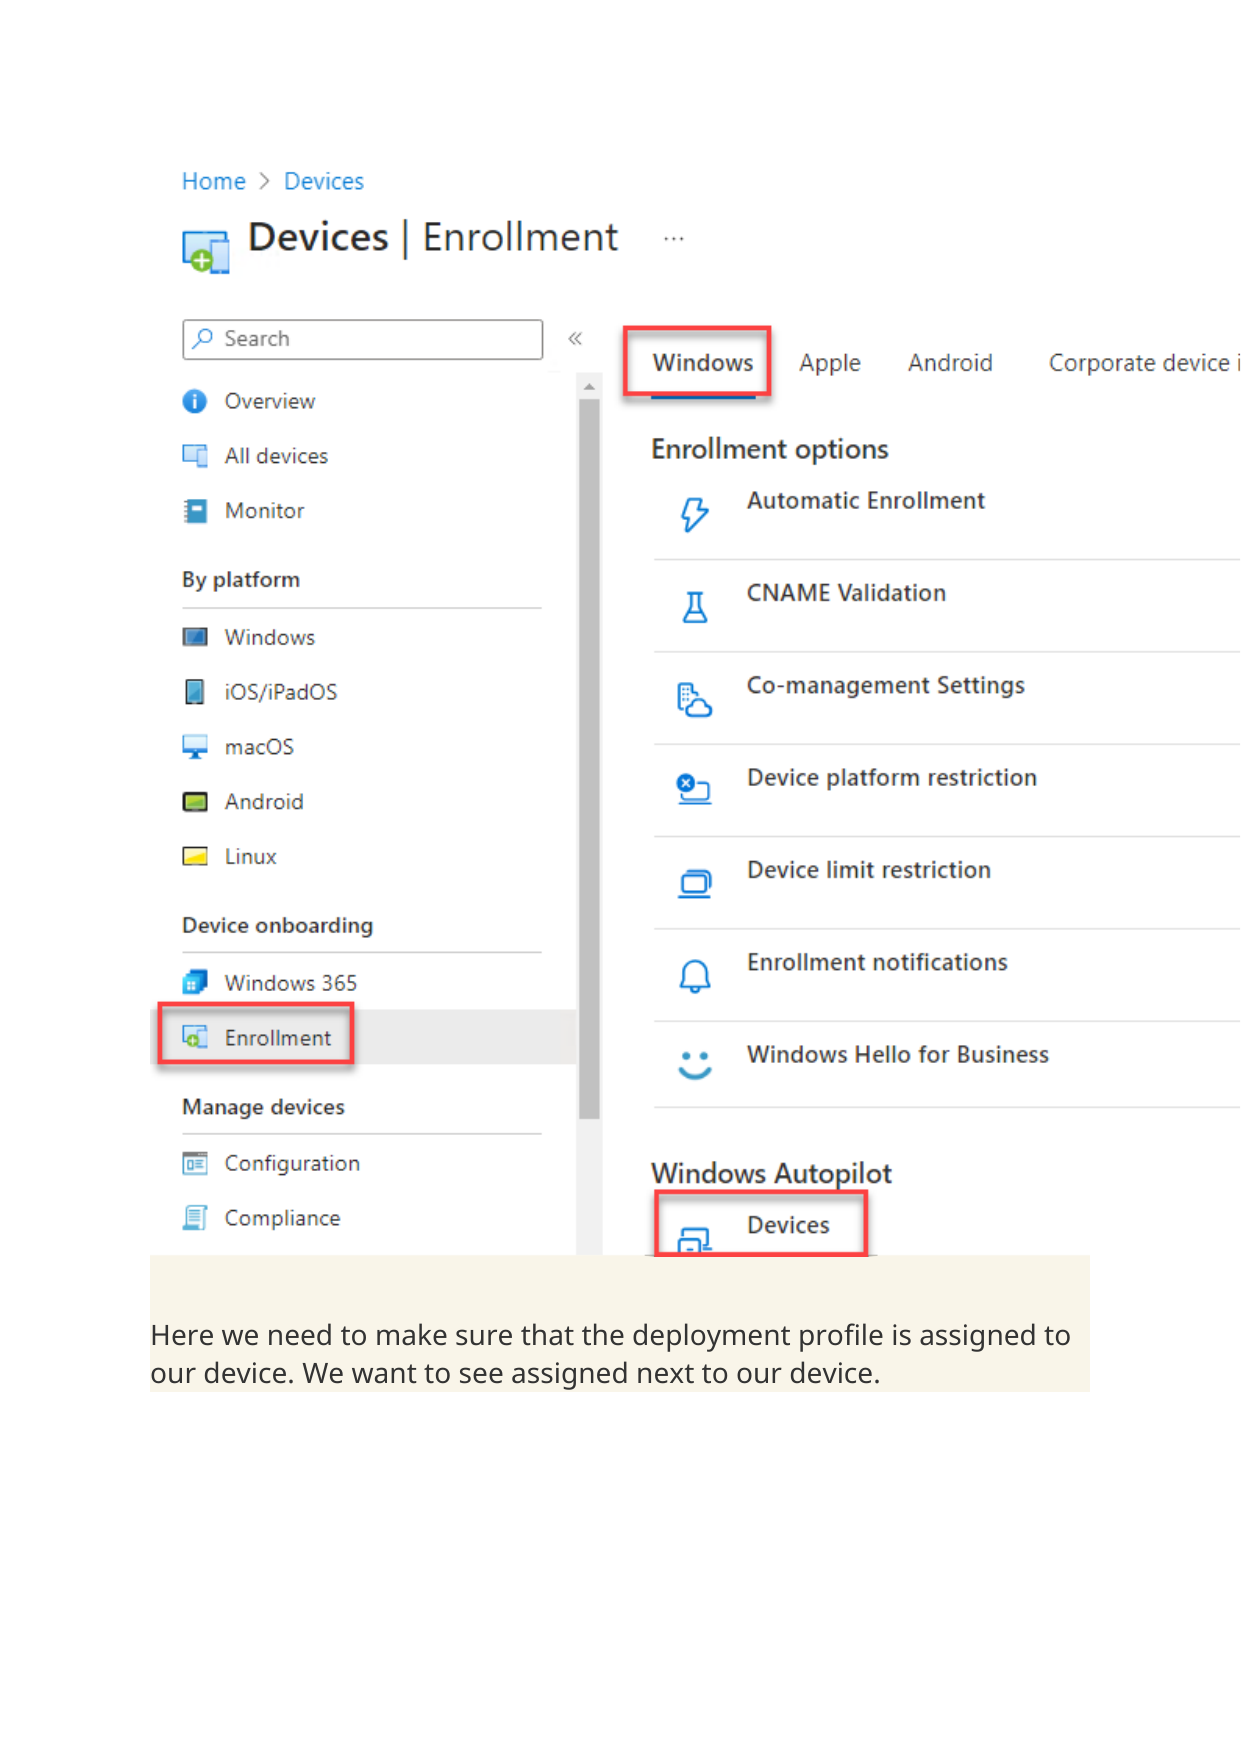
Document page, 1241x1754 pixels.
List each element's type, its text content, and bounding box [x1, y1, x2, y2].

picture [150, 149, 1241, 1257]
text Here we need to make sure that the deployment profile is assigned to our device. We want to see assigned next to our device. [150, 1315, 1090, 1392]
